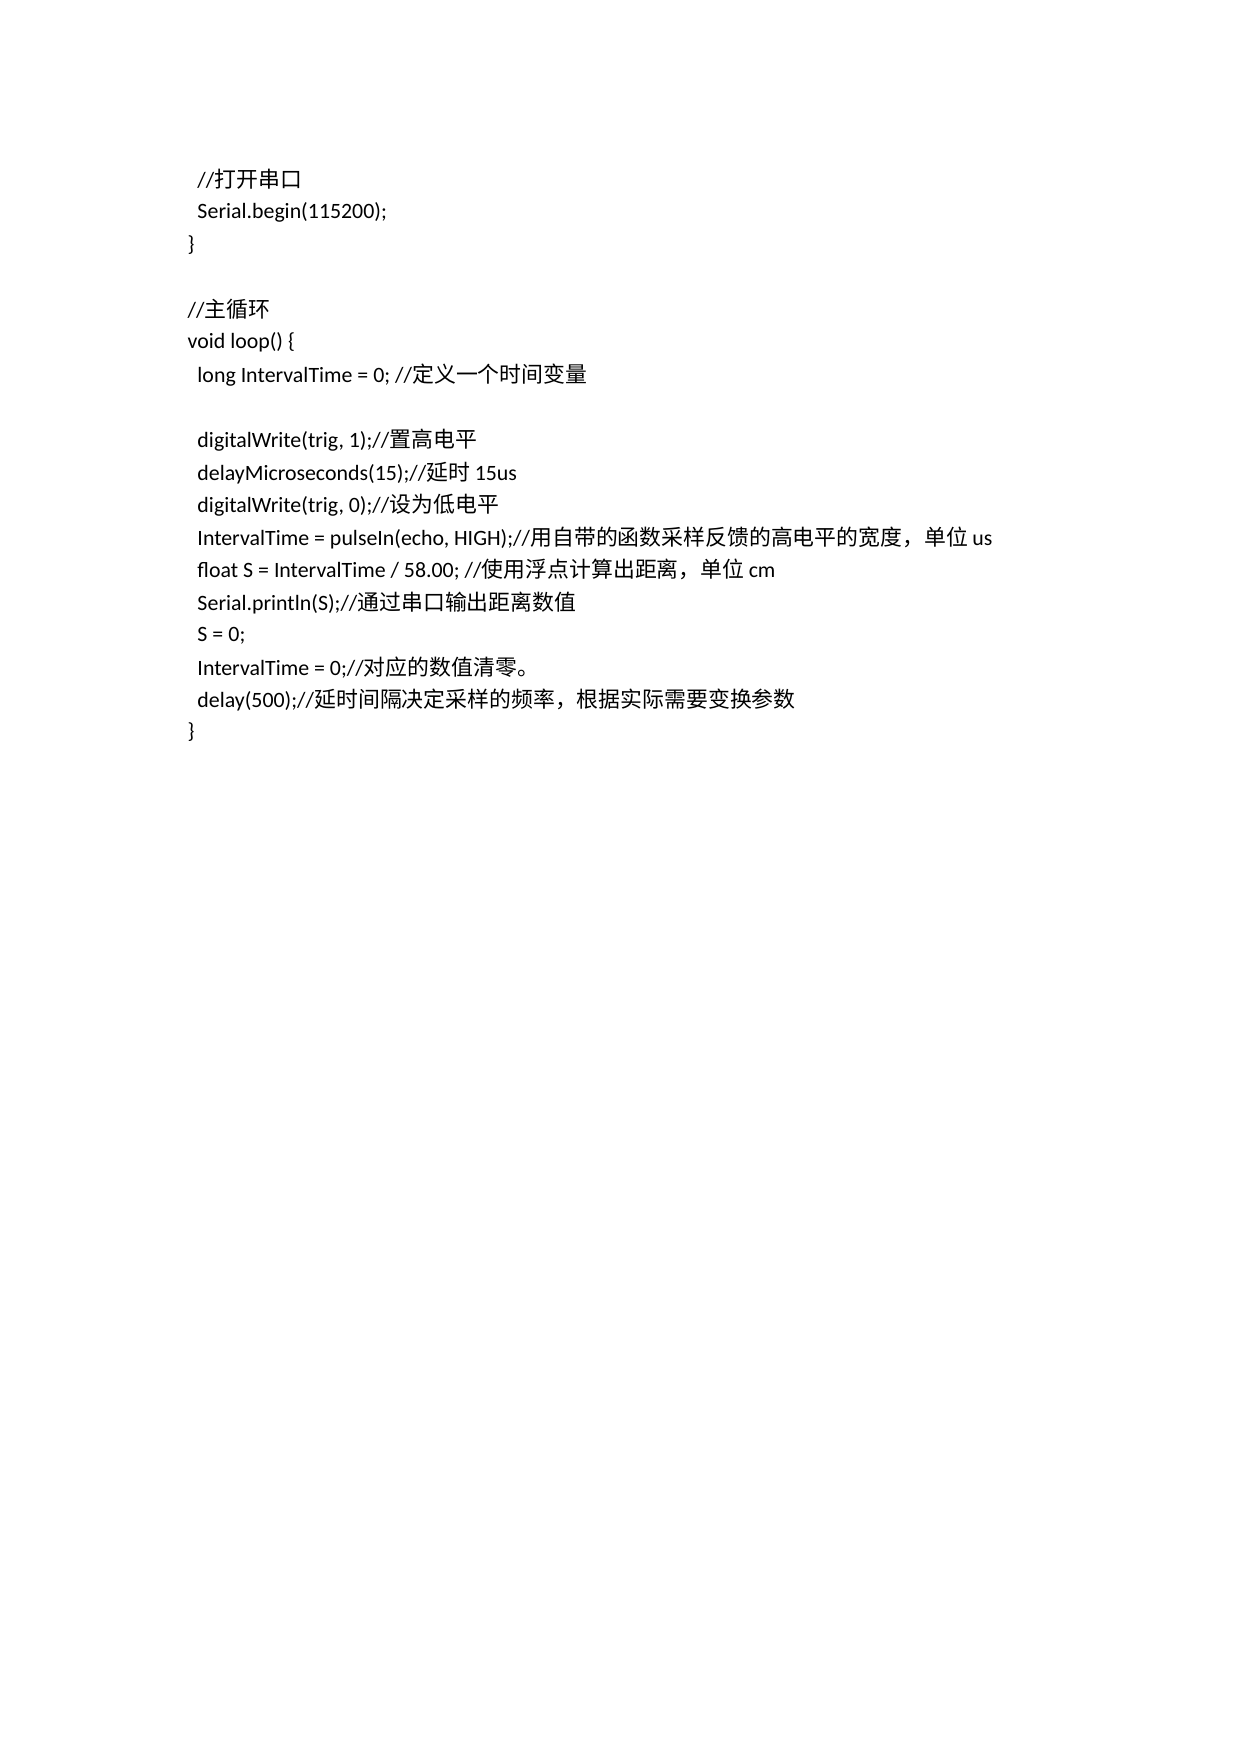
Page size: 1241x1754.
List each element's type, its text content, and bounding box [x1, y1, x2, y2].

text } [187, 227, 1053, 259]
text IntervalTime = 0;//对应的数值清零。 [187, 649, 1053, 682]
text //主循环 [187, 292, 1053, 324]
text } [187, 714, 1053, 747]
text Serial.println(S);//通过串口输出距离数值 [187, 584, 1053, 617]
text long IntervalTime = 0; //定义一个时间变量 [187, 357, 1053, 389]
text S = 0; [187, 617, 1053, 649]
text digitalWrite(trig, 0);//设为低电平 [187, 487, 1053, 519]
text //打开串口 [187, 162, 1053, 194]
text Serial.begin(115200); [187, 194, 1053, 227]
text IntervalTime = pulseIn(echo, HIGH);//用自带的函数采样反馈的高电平的宽度，单位us [187, 519, 1053, 552]
text delayMicroseconds(15);//延时15us [187, 454, 1053, 487]
text float S = IntervalTime / 58.00; //使用浮点计算出距离，单位cm [187, 552, 1053, 584]
text digitalWrite(trig, 1);//置高电平 [187, 422, 1053, 454]
text void loop() { [187, 324, 1053, 357]
text delay(500);//延时间隔决定采样的频率，根据实际需要变换参数 [187, 682, 1053, 714]
